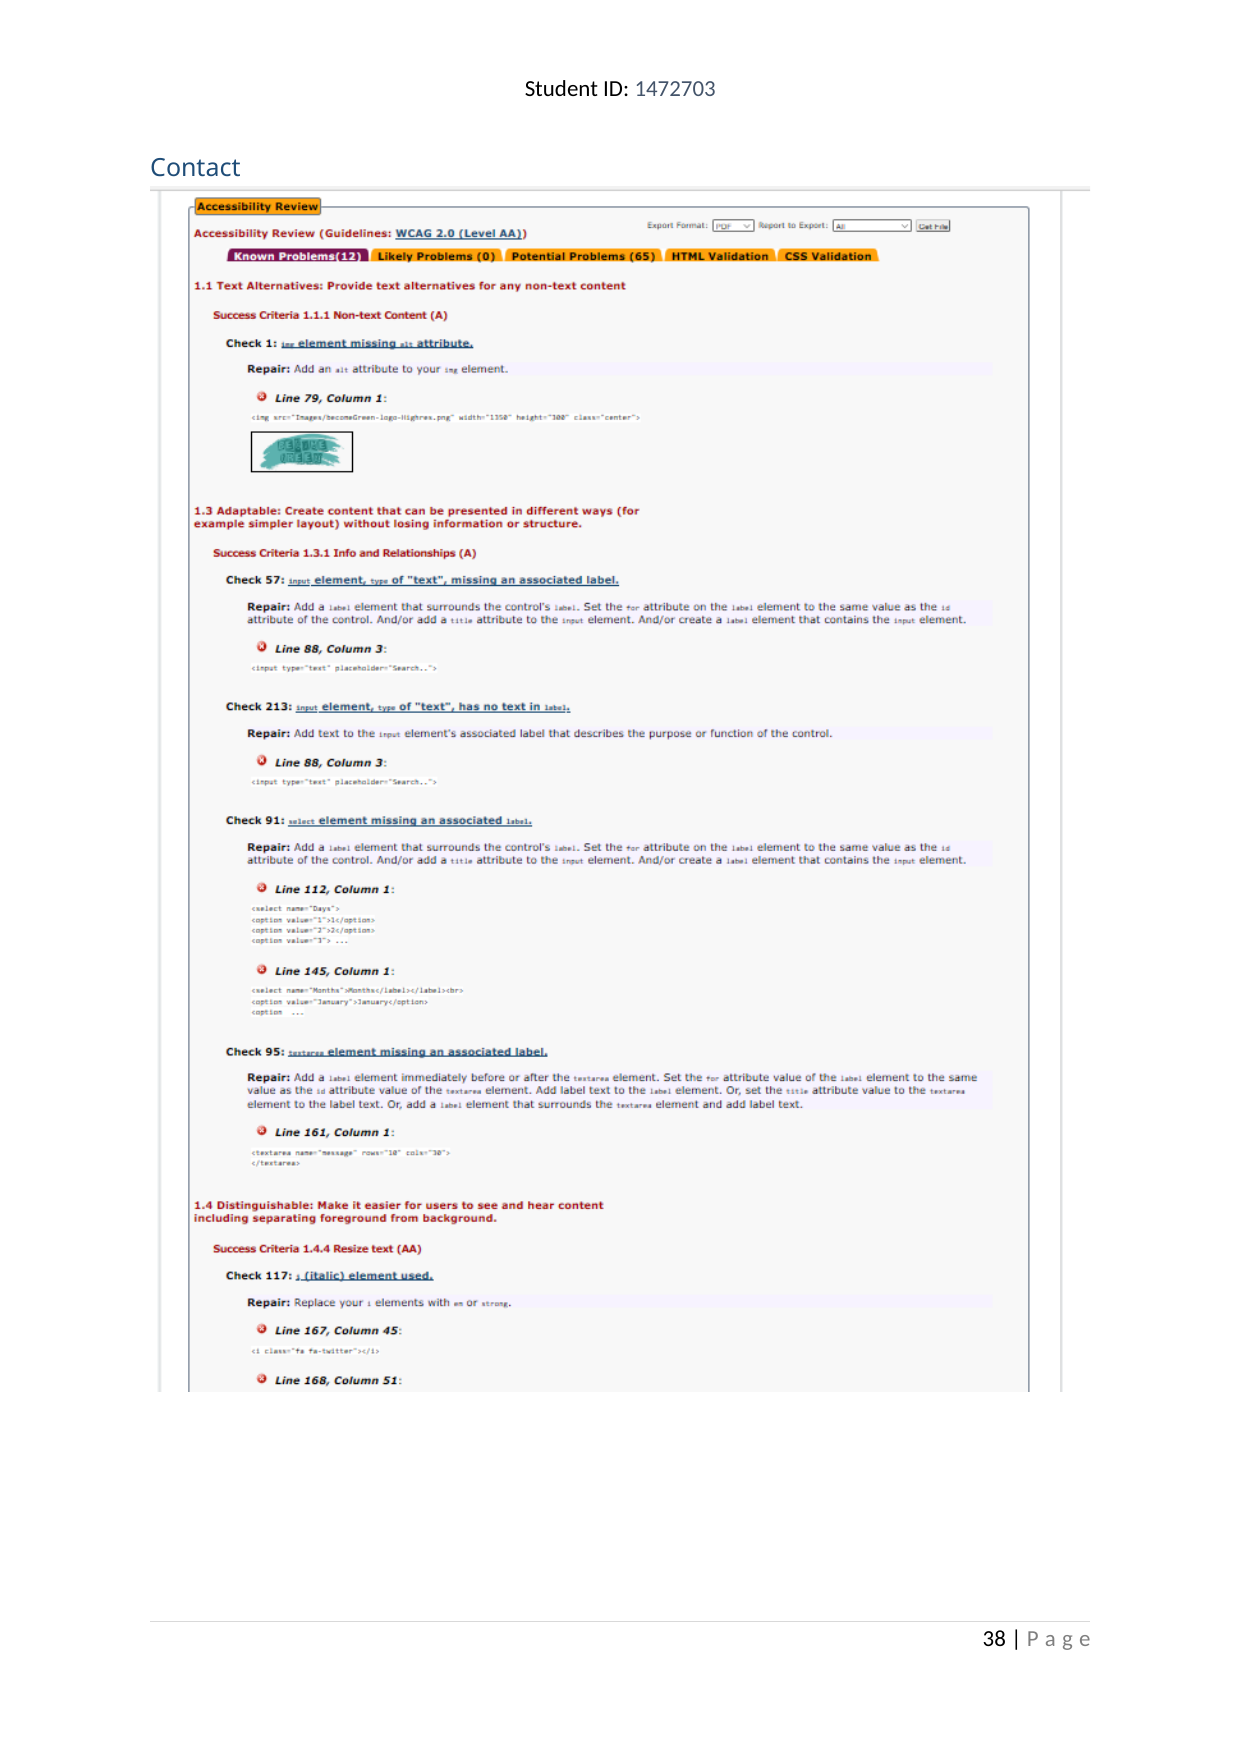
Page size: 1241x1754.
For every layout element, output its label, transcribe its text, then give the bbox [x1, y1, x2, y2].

picture [150, 186, 1091, 1392]
subtitle Contact [150, 150, 1090, 184]
